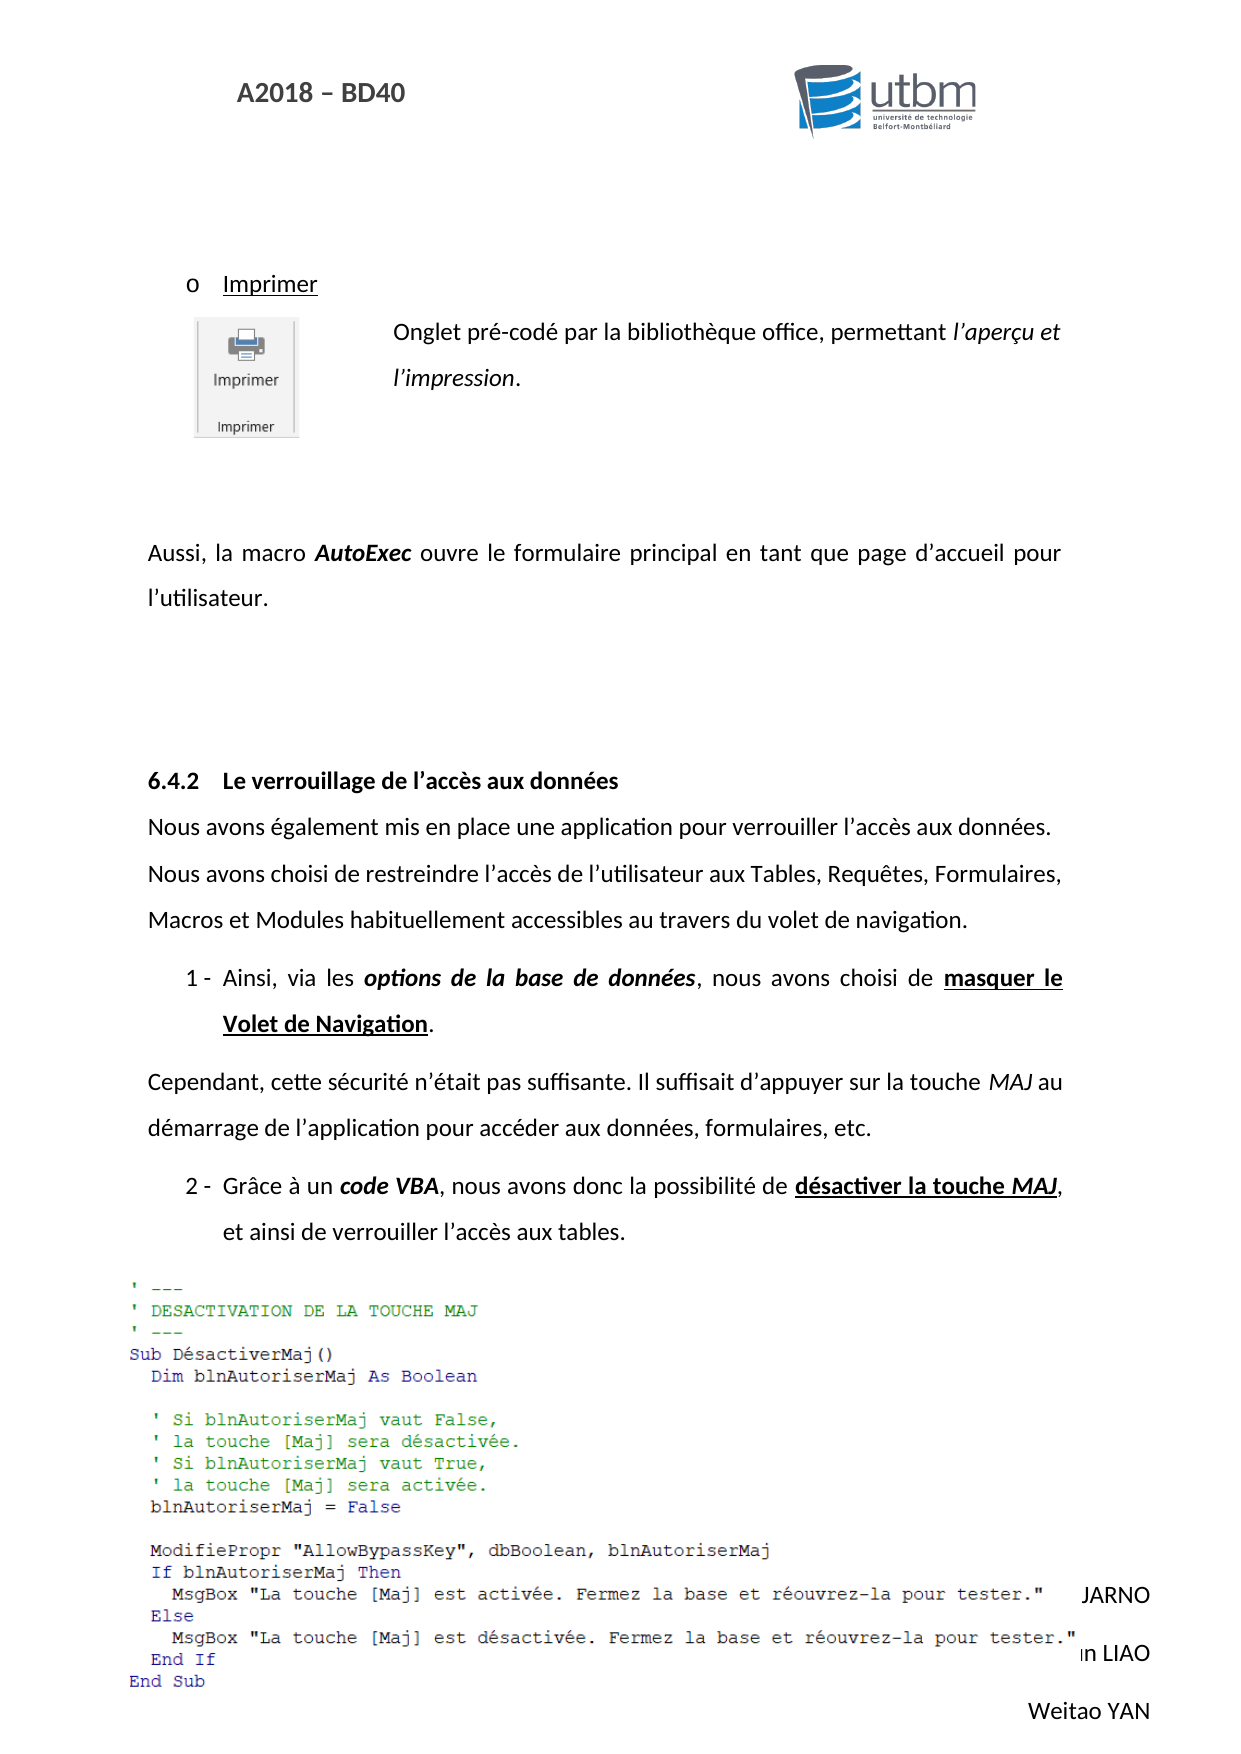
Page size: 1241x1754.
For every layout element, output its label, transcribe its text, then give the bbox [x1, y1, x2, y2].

picture [794, 65, 976, 140]
text Aussi, la macro AutoExec ouvre le formulaire principal en tant que page d’accueil pour l’utilisateur. [148, 537, 1063, 613]
picture [193, 317, 300, 438]
list Ainsi, via les options de la base de données, nous avons choisi de masquer le Volet de Navigation. [185, 963, 1063, 1039]
list Imprimer [185, 269, 1063, 300]
text Cependant, cette sécurité n’était pas suffisante. Il suffisait d’appuyer sur la touche MAJ au démarrage de l’application pour accéder aux données, formulaires, etc. [148, 1067, 1063, 1143]
list Onglet pré-codé par la bibliothèque office, permettant l’aperçu et l’impression. [223, 316, 1063, 392]
text Nous avons également mis en place une application pour verrouiller l’accès aux données. [148, 811, 1063, 842]
list Grâce à un code VBA, nous avons donc la possibilité de désactiver la touche MAJ, et ainsi de verrouiller l’accès aux tables. [185, 1171, 1063, 1247]
text Nous avons choisi de restreindre l’accès de l’utilisateur aux Tables, Requêtes, Formulaires, Macros et Modules habituellement accessibles au travers du volet de navigation. [148, 859, 1063, 935]
picture [129, 1276, 1081, 1689]
subtitle Le verrouillage de l’accès aux données [148, 765, 1063, 796]
